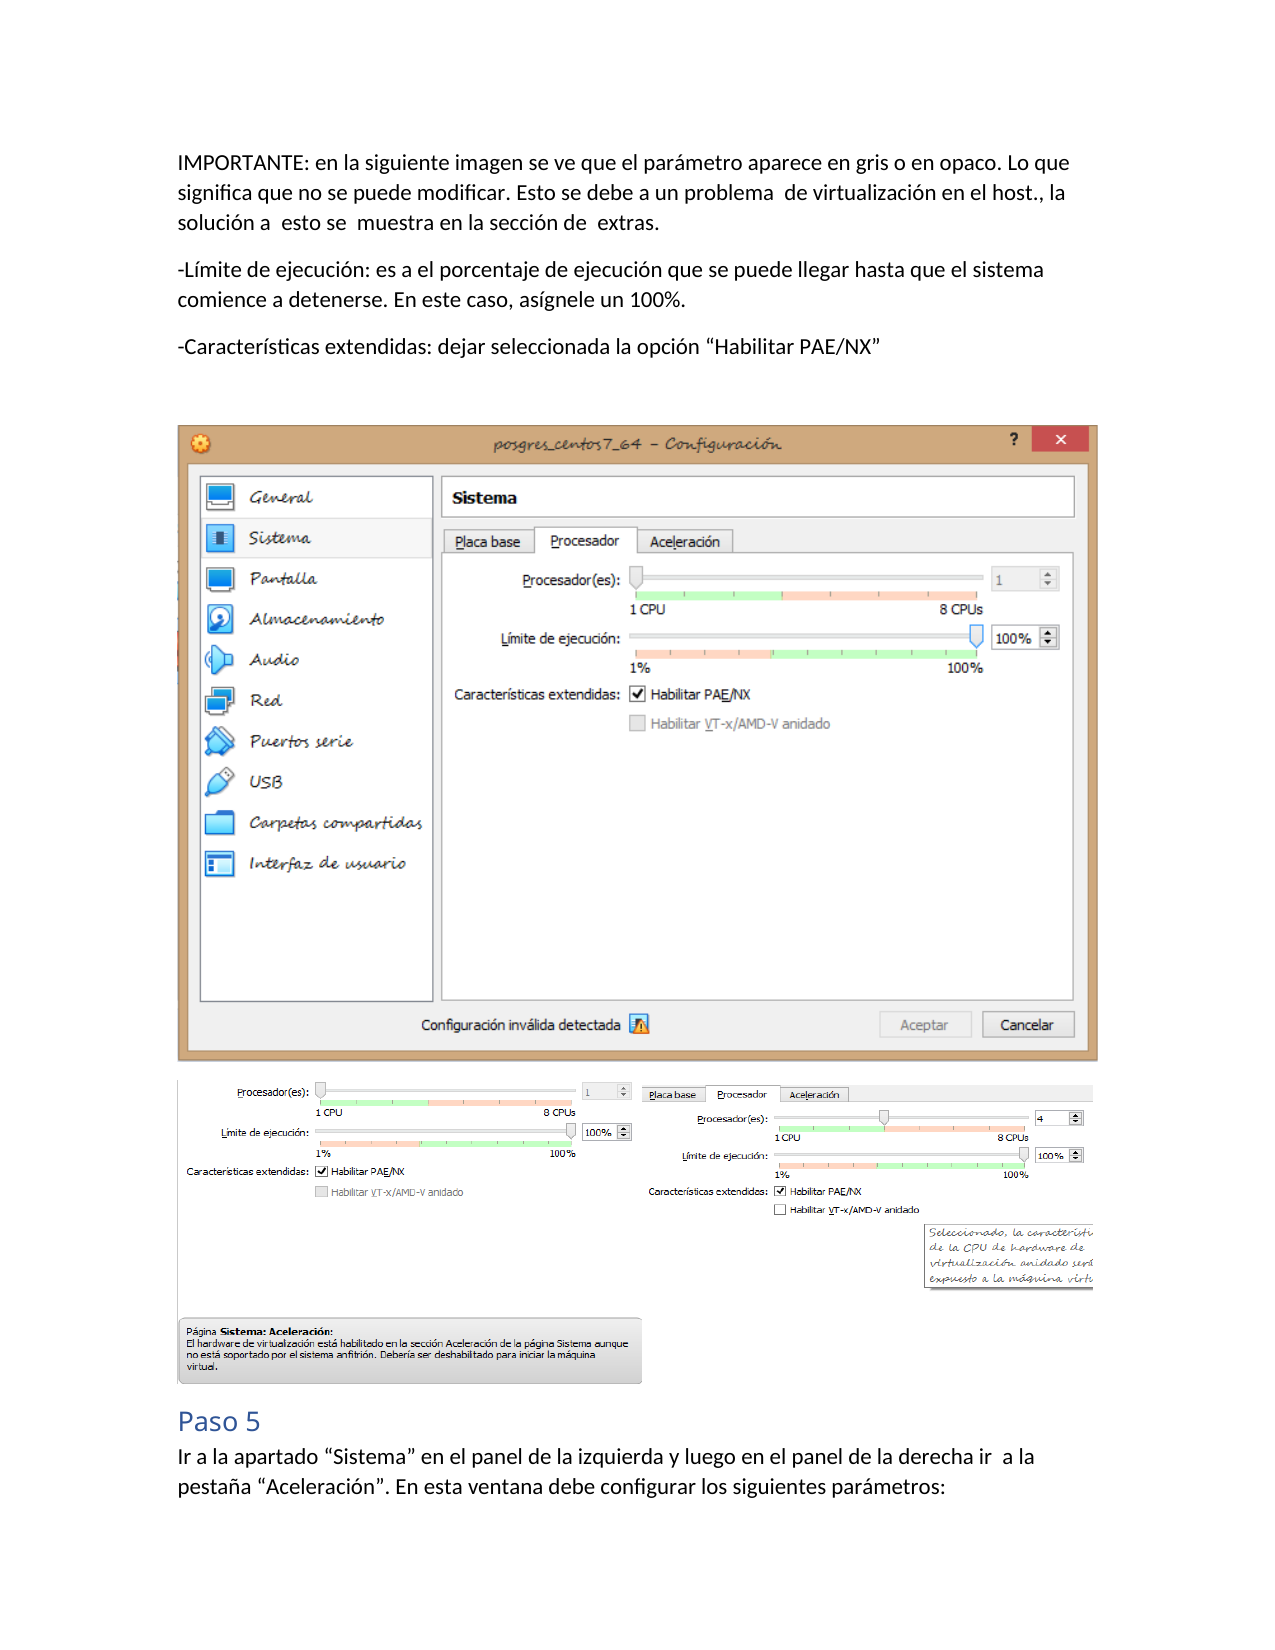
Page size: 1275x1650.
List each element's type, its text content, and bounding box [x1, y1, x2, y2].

subtitle Paso 5 [177, 1402, 1098, 1439]
text Ir a la apartado “Sistema” en el panel de la izquierda y luego en el panel de la derecha ir a la pestaña “Aceleración”. En esta ventana debe configurar los siguientes parámetros: [177, 1442, 1098, 1500]
text -Características extendidas: dejar seleccionada la opción “Habilitar PAE/NX” [177, 332, 1098, 360]
picture [177, 425, 1098, 1062]
text IMPORTANTE: en la siguiente imagen se ve que el parámetro aparece en gris o en opaco. Lo que significa que no se puede modificar. Esto se debe a un problema de virtualización en el host., la solución a esto se muestra en la sección de extras. [177, 148, 1098, 236]
text -Límite de ejecución: es a el porcentaje de ejecución que se puede llegar hasta que el sistema comience a detenerse. En este caso, asígnele un 100%. [177, 255, 1098, 313]
picture [177, 1080, 1093, 1384]
